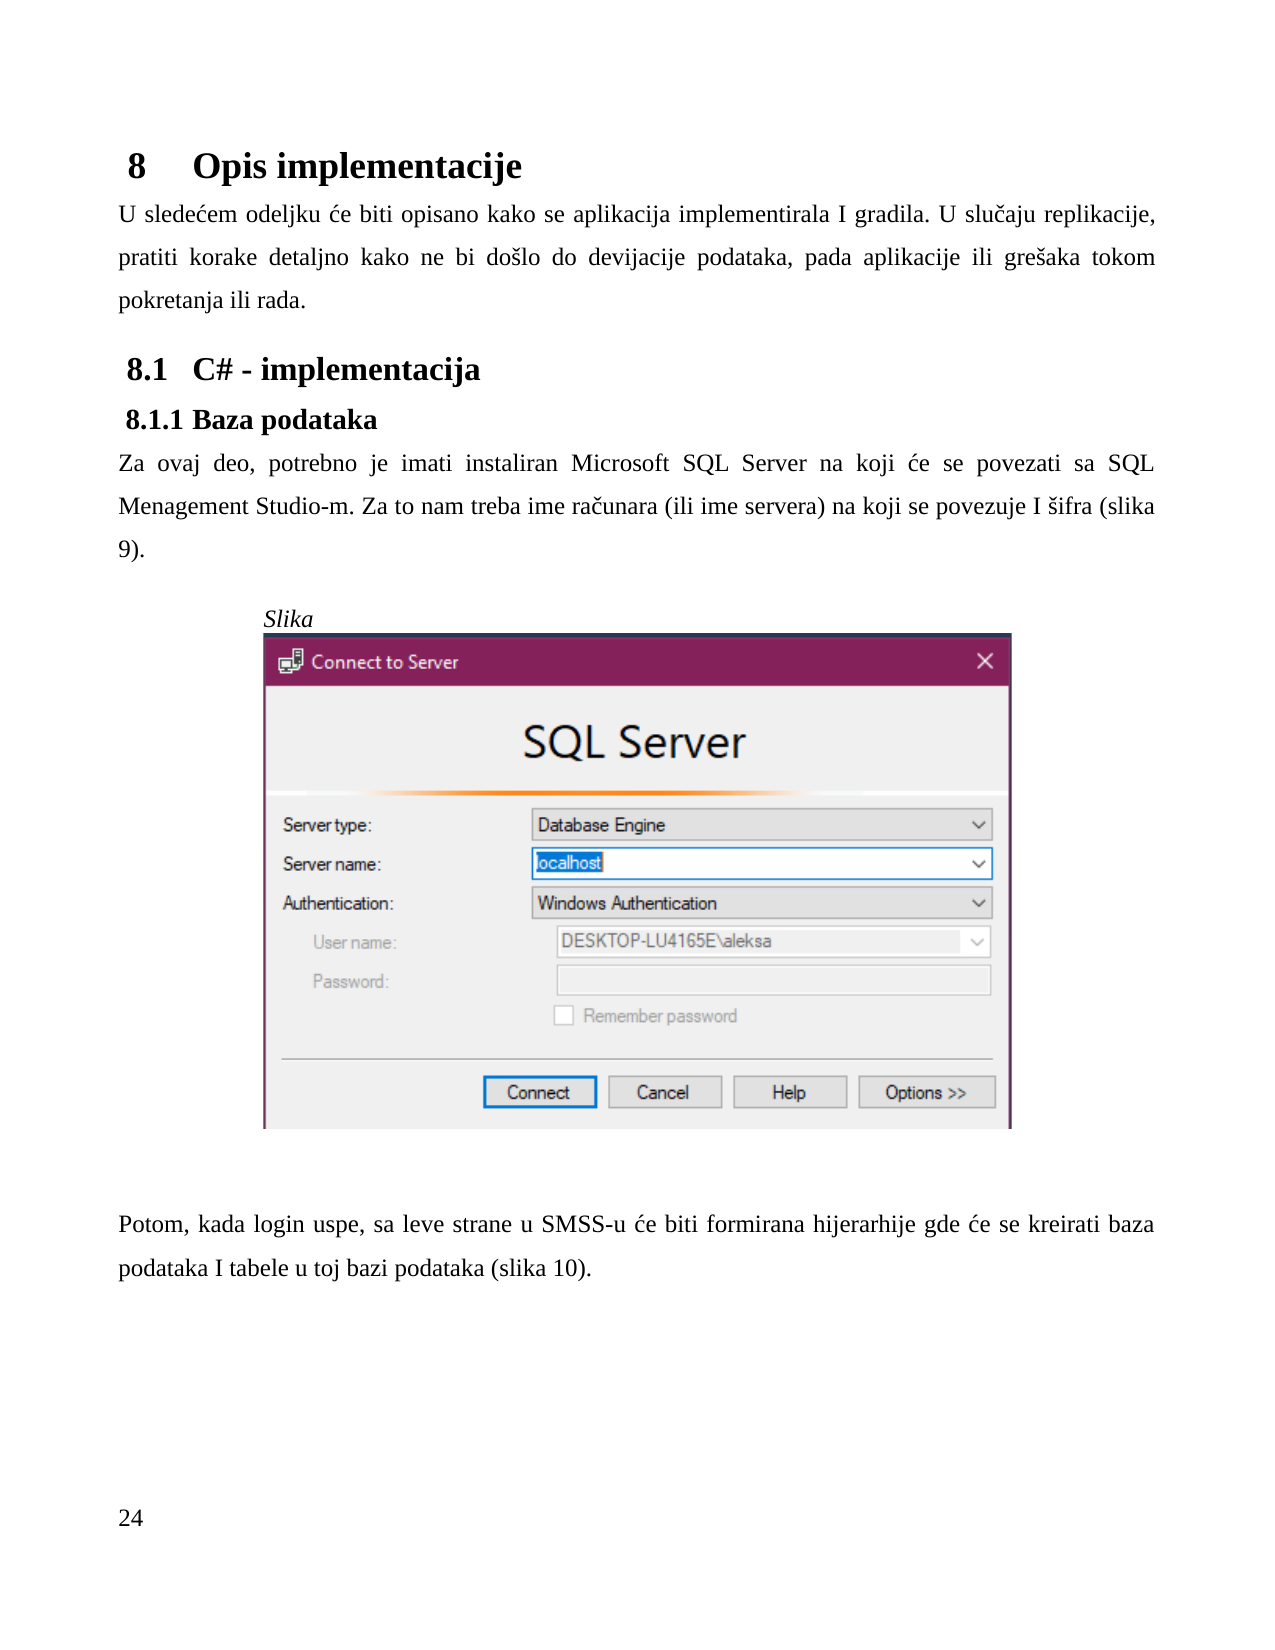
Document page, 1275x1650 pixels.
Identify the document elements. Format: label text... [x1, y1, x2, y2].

subtitle Baza podataka [118, 402, 1157, 435]
text Potom, kada login uspe, sa leve strane u SMSS-u će biti formirana hijerarhije gde će se kreirati baza podataka I tabele u toj bazi podataka (slika 10). [118, 1209, 1157, 1281]
text U sledećem odeljku će biti opisano kako se aplikacija implementirala I gradila. U slučaju replikacije, pratiti korake detaljno kako ne bi došlo do devijacije podataka, pada aplikacije ili grešaka tokom pokretanja ili rada. [118, 199, 1157, 314]
subtitle Opis implementacije [118, 143, 1157, 186]
subtitle C# - implementacija [118, 349, 1157, 387]
picture [263, 633, 1012, 1129]
text Za ovaj deo, potrebno je imati instaliran Microsoft SQL Server na koji će se povezati sa SQL Menagement Studio-m. Za to nam treba ime računara (ili ime servera) na koji se povezuje I šifra (slika 9). [118, 448, 1157, 563]
